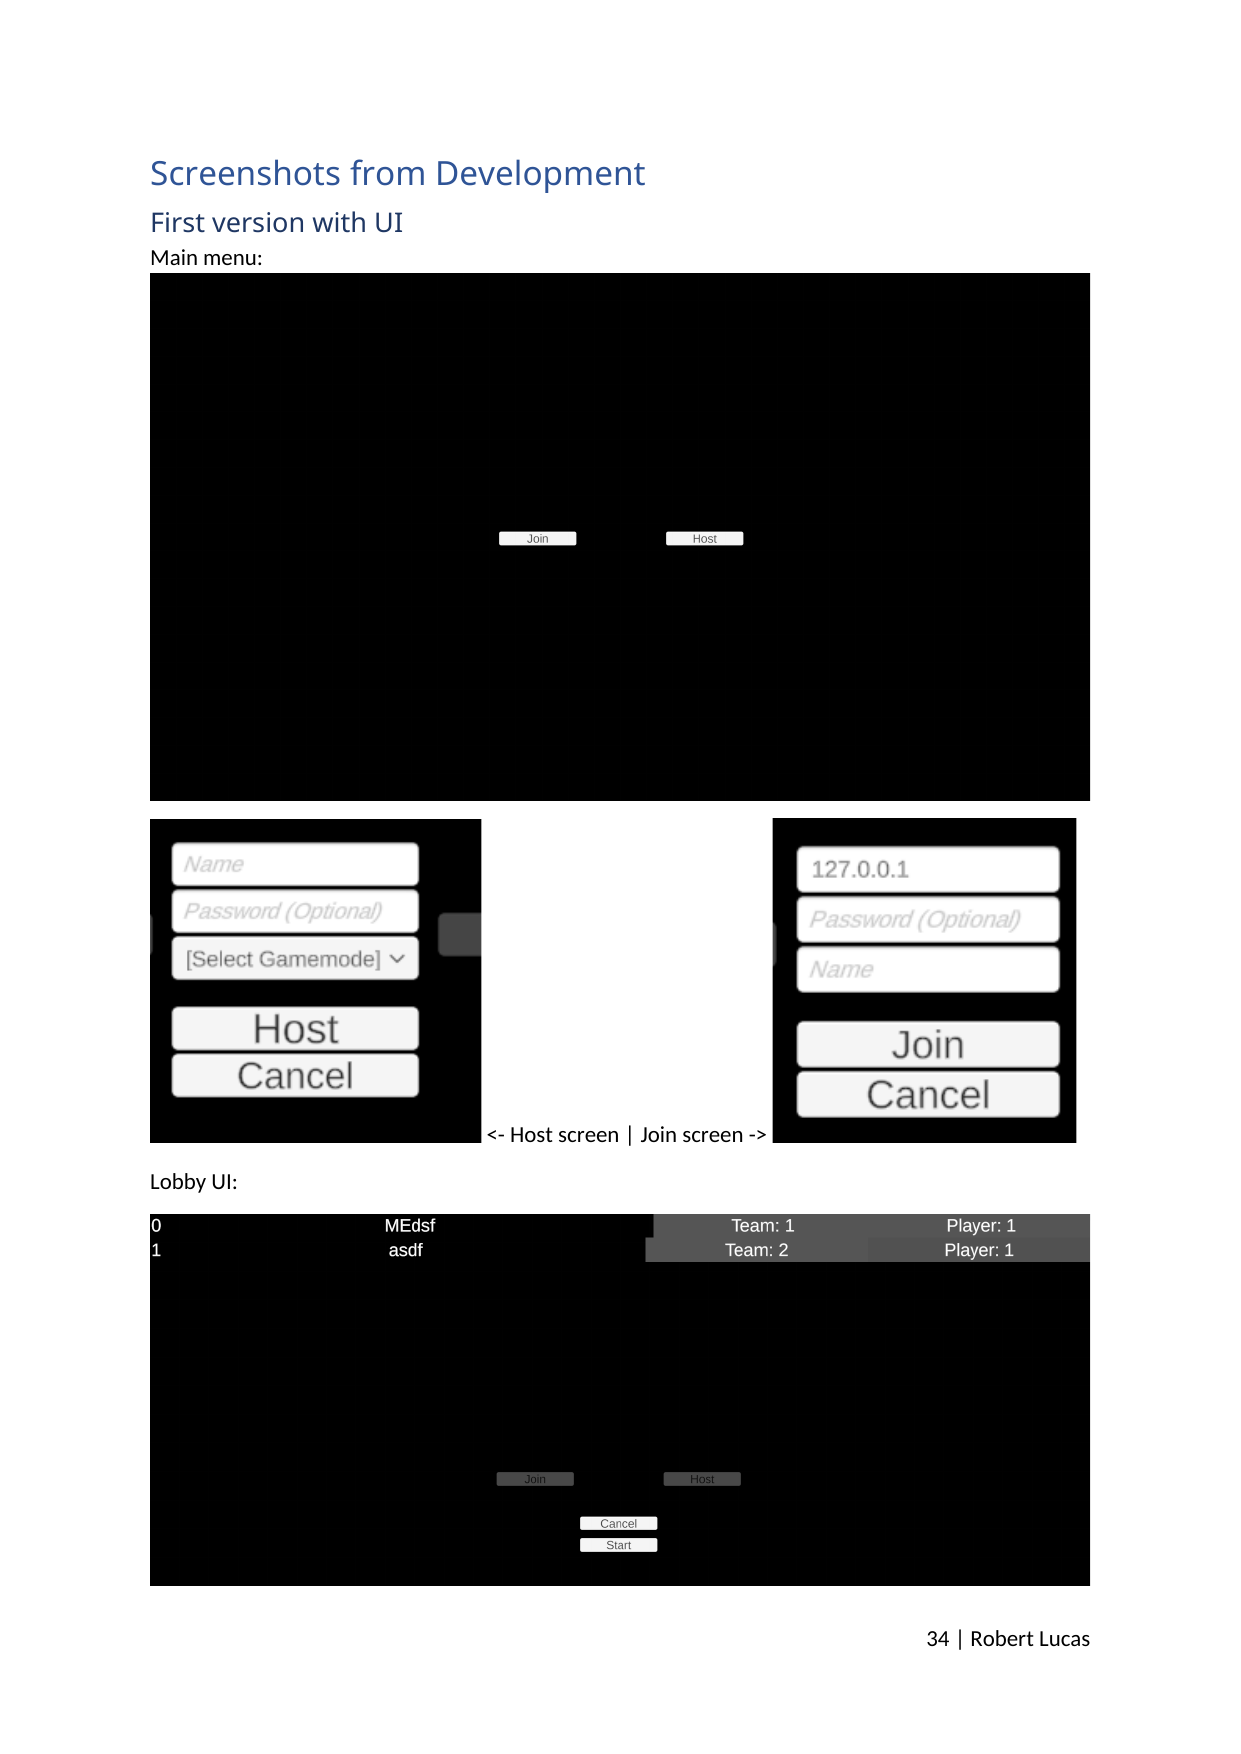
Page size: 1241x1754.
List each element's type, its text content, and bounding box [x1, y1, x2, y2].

text Main menu: [150, 243, 1090, 273]
picture [150, 1214, 1091, 1586]
subtitle First version with UI [150, 203, 1090, 240]
picture [150, 819, 482, 1143]
text Lobby UI: [150, 1167, 1090, 1195]
picture [150, 273, 1091, 801]
picture [772, 818, 1077, 1143]
subtitle Screenshots from Development [150, 150, 1090, 195]
